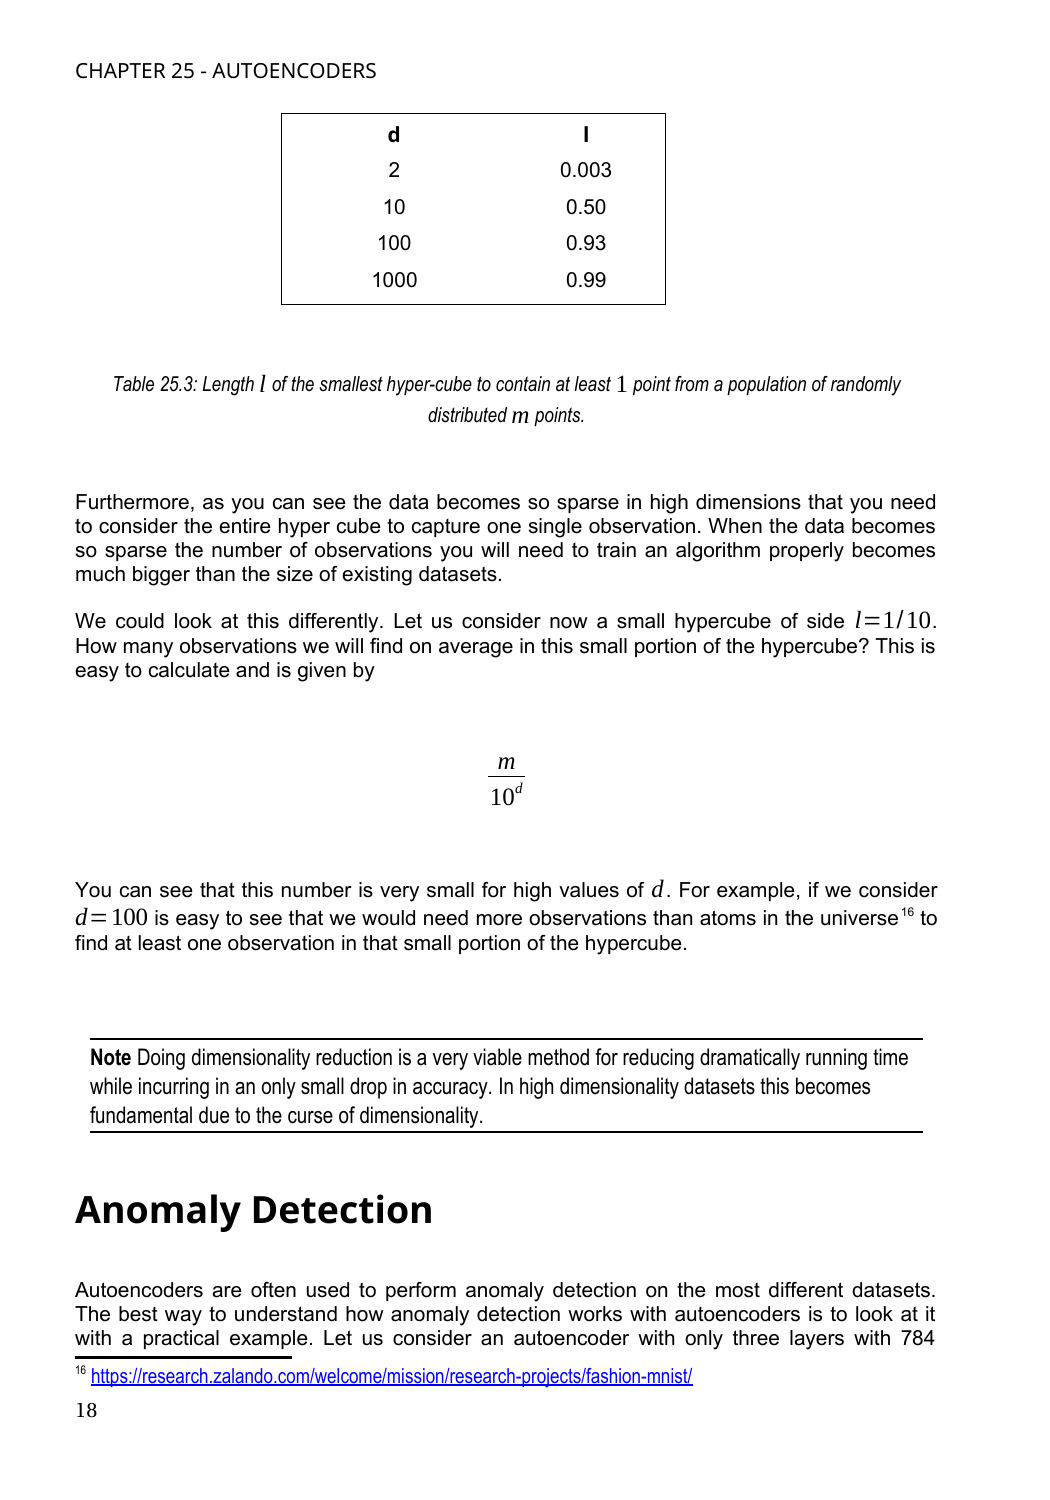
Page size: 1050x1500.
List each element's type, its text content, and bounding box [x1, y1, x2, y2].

table_cell 100 [282, 231, 506, 267]
table_cell 0.50 [506, 195, 665, 231]
text Table 25.3: Length of the smallest hyper-cube to contain at least point from a population of randomly distributed points. [75, 371, 937, 429]
table_cell 0.99 [506, 267, 665, 304]
text Furthermore, as you can see the data becomes so sparse in high dimensions that you need to consider the entire hyper cube to capture one single observation. When the data becomes so sparse the number of observations you will need to train an algorithm properly becomes much bigger than the size of existing datasets. [75, 490, 937, 586]
subtitle Anomaly Detection [75, 1183, 937, 1234]
text You can see that this number is very small for high values of . For example, if we consider is easy to see that we would need more observations than atoms in the universe to find at least one observation in that small portion of the hypercube. [75, 876, 937, 955]
text Note Doing dimensionality reduction is a very viable method for reducing dramatically running time while incurring in an only small drop in accuracy. In high dimensionality datasets this becomes fundamental due to the curse of dimensionality. [90, 1040, 923, 1131]
table_header d [282, 114, 506, 158]
table_header l [506, 114, 665, 158]
table_cell 0.93 [506, 231, 665, 267]
table_cell 2 [282, 158, 506, 194]
table_cell 1000 [282, 267, 506, 304]
table_cell 0.003 [506, 158, 665, 194]
table_cell 10 [282, 195, 506, 231]
text We could look at this differently. Let us consider now a small hypercube of side . How many observations we will find on average in this small portion of the hypercube? This is easy to calculate and is given by [75, 607, 937, 682]
